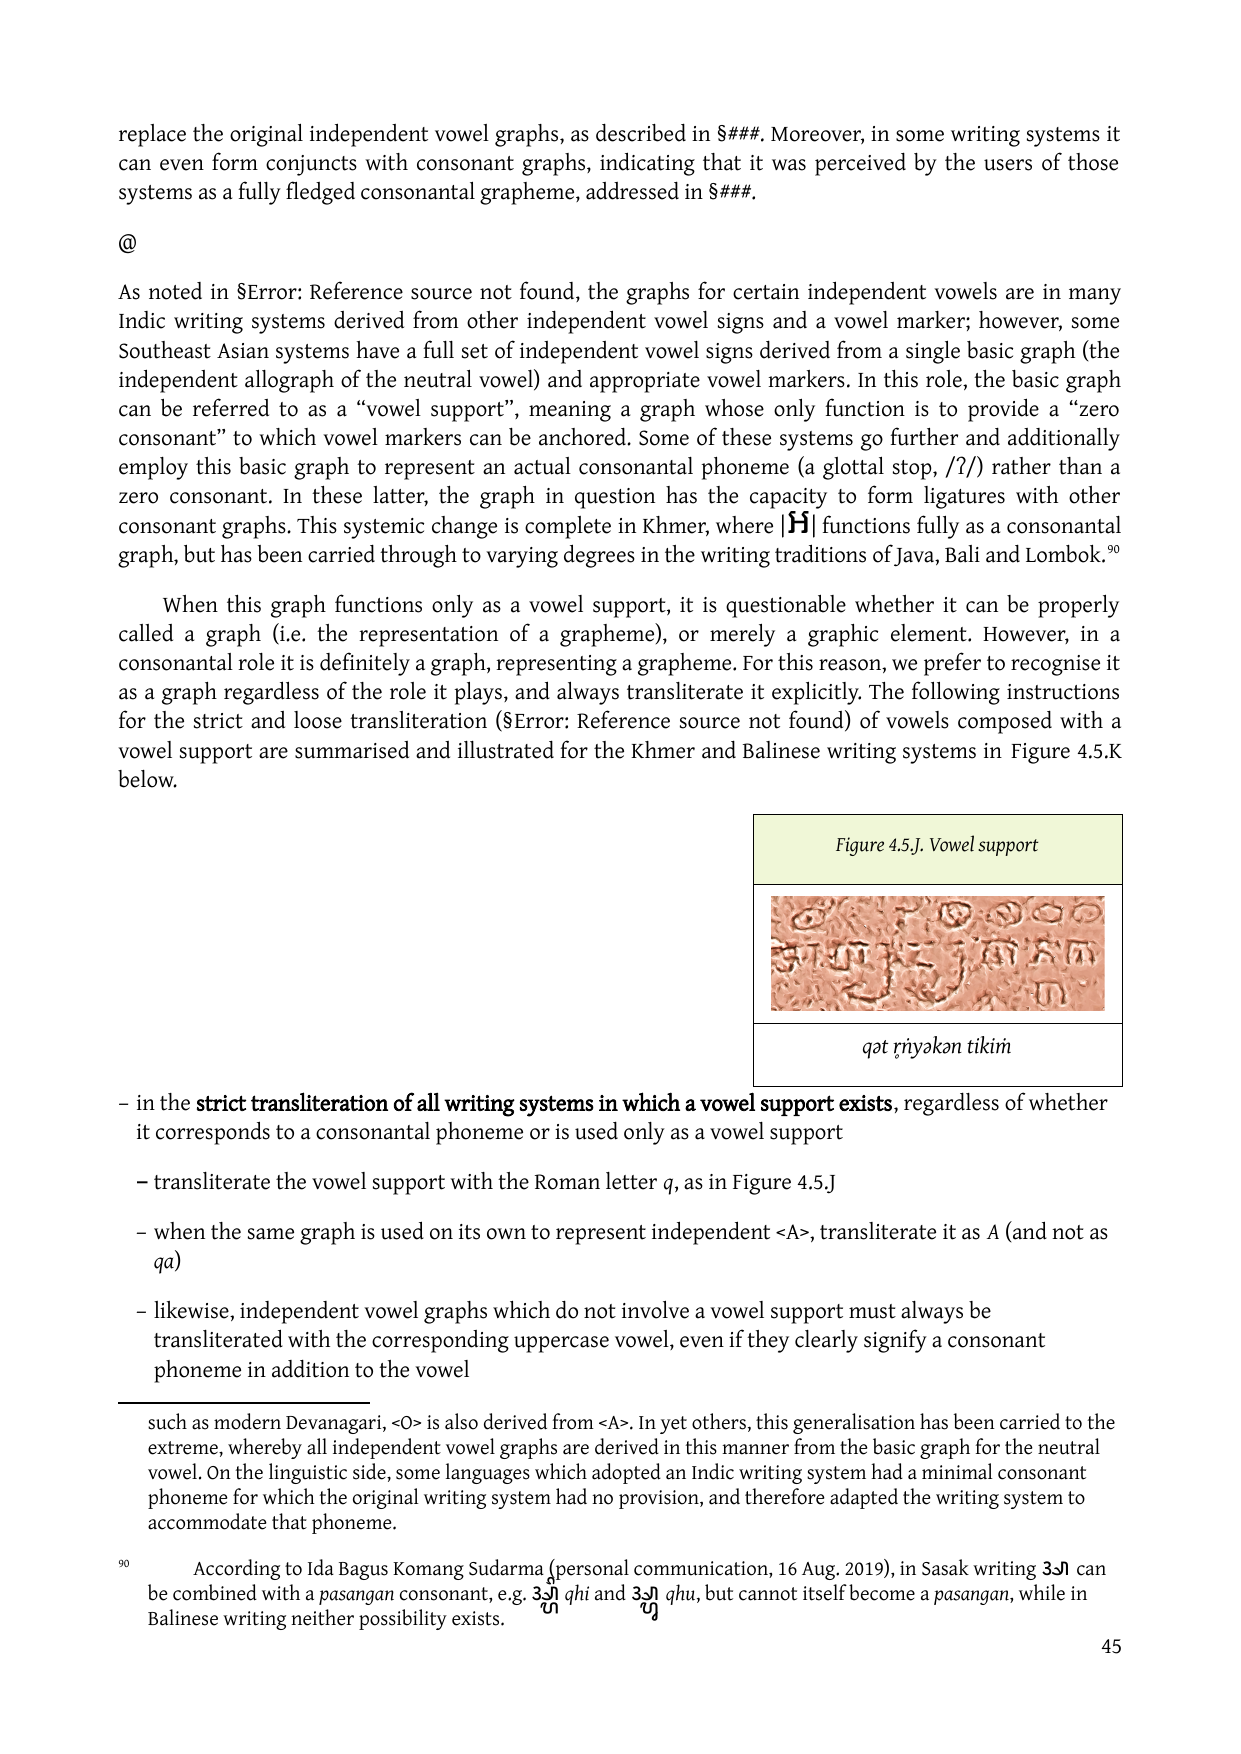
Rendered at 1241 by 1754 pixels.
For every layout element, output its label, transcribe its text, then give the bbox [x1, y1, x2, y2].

list when the same graph is used on its own to represent independent <A>, transliterate it as A (and not as qa) [136, 1216, 1122, 1274]
list transliterate the vowel support with the Roman letter q, as in Figure 4.5.A [136, 1166, 1122, 1195]
picture [771, 896, 1105, 1011]
text @ [118, 226, 1122, 256]
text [118, 118, 1122, 206]
table_cell qət r̥ṅyəkən tikiṁ [754, 1024, 1122, 1086]
list in the strict transliteration of all writing systems in which a vowel support exists, regardless of whether it corresponds to a consonantal phoneme or is used only as a vowel support [118, 1087, 1122, 1145]
table_cell [754, 885, 1122, 1023]
text When this graph functions only as a vowel support, it is questionable whether it can be properly called a graph (i.e. the representation of a grapheme), or merely a graphic element. However, in a consonantal role it is definitely a graph, representing a grapheme. For this reason, we prefer to recognise it as a graph regardless of the role it plays, and always transliterate it explicitly. The following instructions for the strict and loose transliteration (§3.4) of vowels composed with a vowel support are summarised and illustrated for the Khmer and Balinese writing systems in Figure 4.5.B below. [118, 589, 1122, 793]
list likewise, independent vowel graphs which do not involve a vowel support must always be transliterated with the corresponding uppercase vowel, even if they clearly signify a consonant phoneme in addition to the vowel [136, 1295, 1122, 1383]
